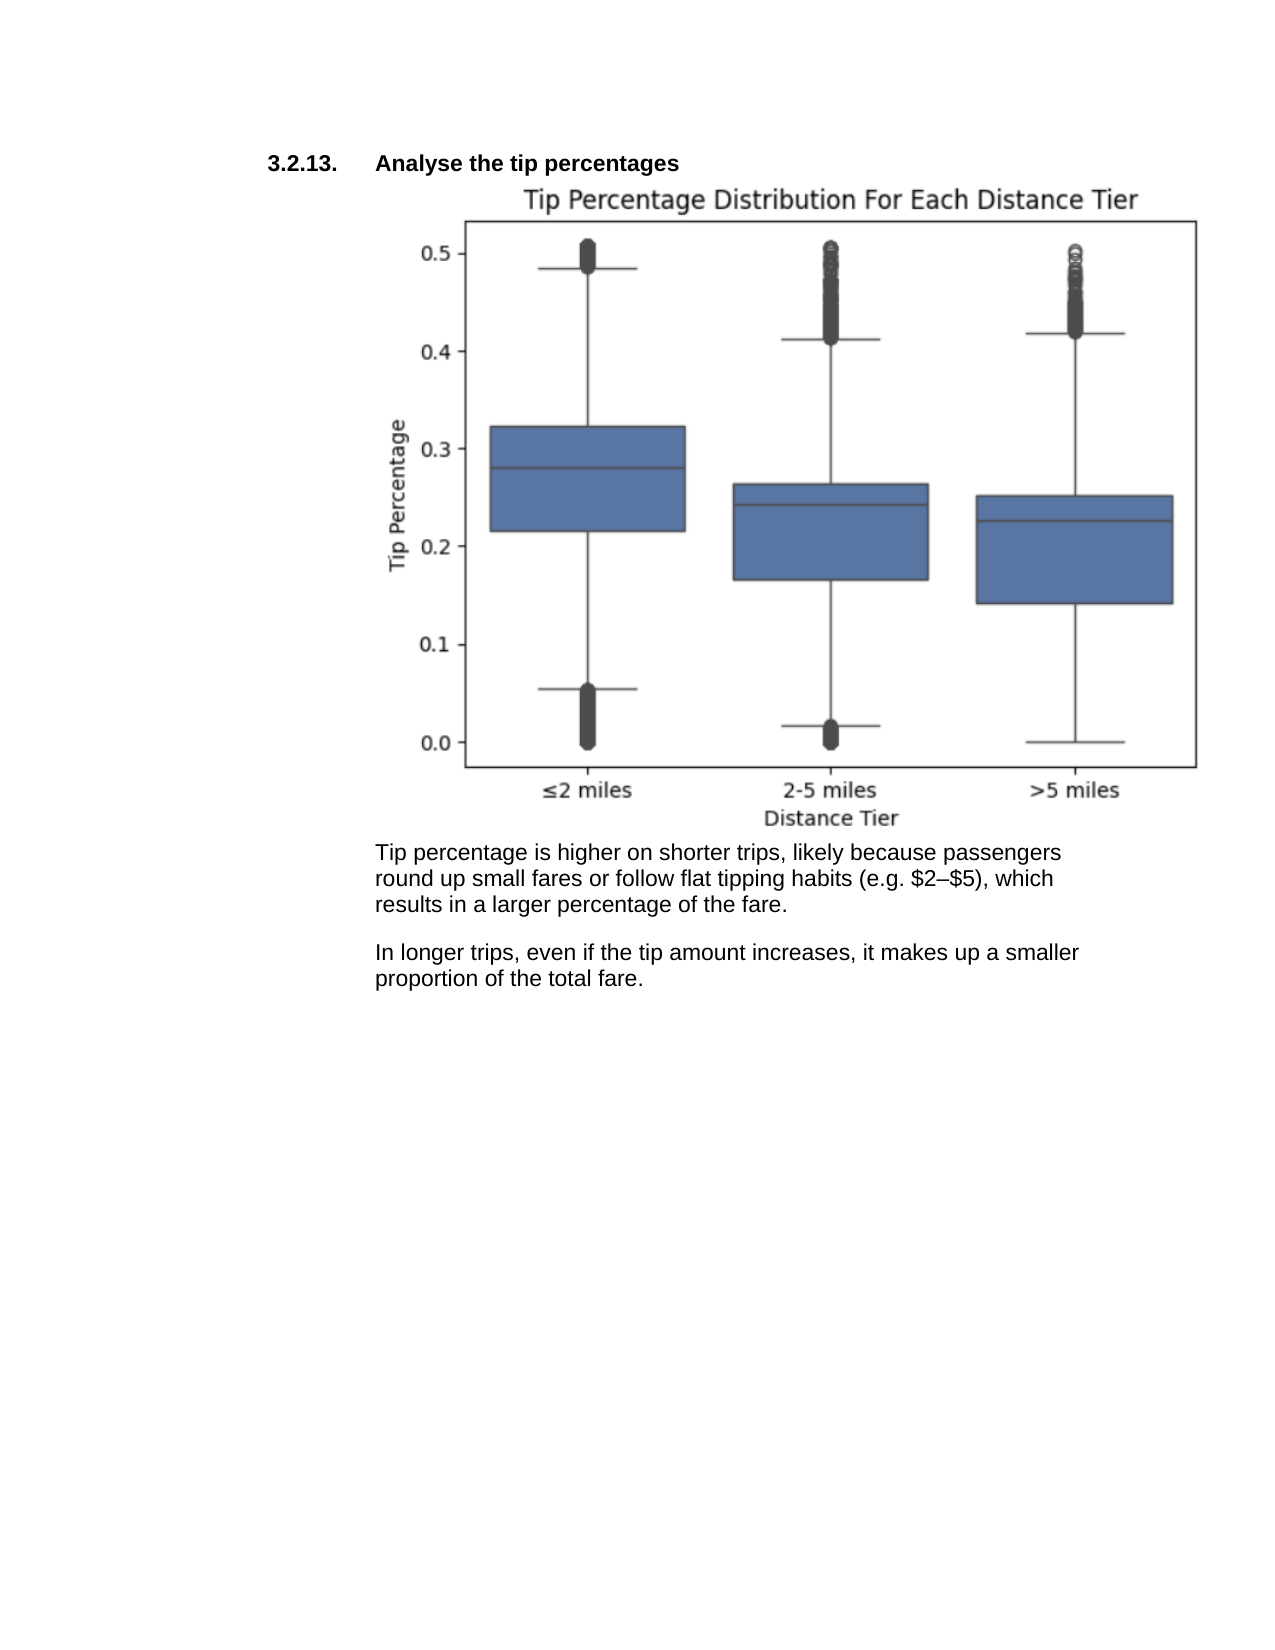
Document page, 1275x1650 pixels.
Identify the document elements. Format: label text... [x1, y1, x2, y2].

picture [375, 176, 1202, 839]
text In longer trips, even if the tip amount increases, it makes up a smaller proportion of the total fare. [375, 939, 1125, 991]
